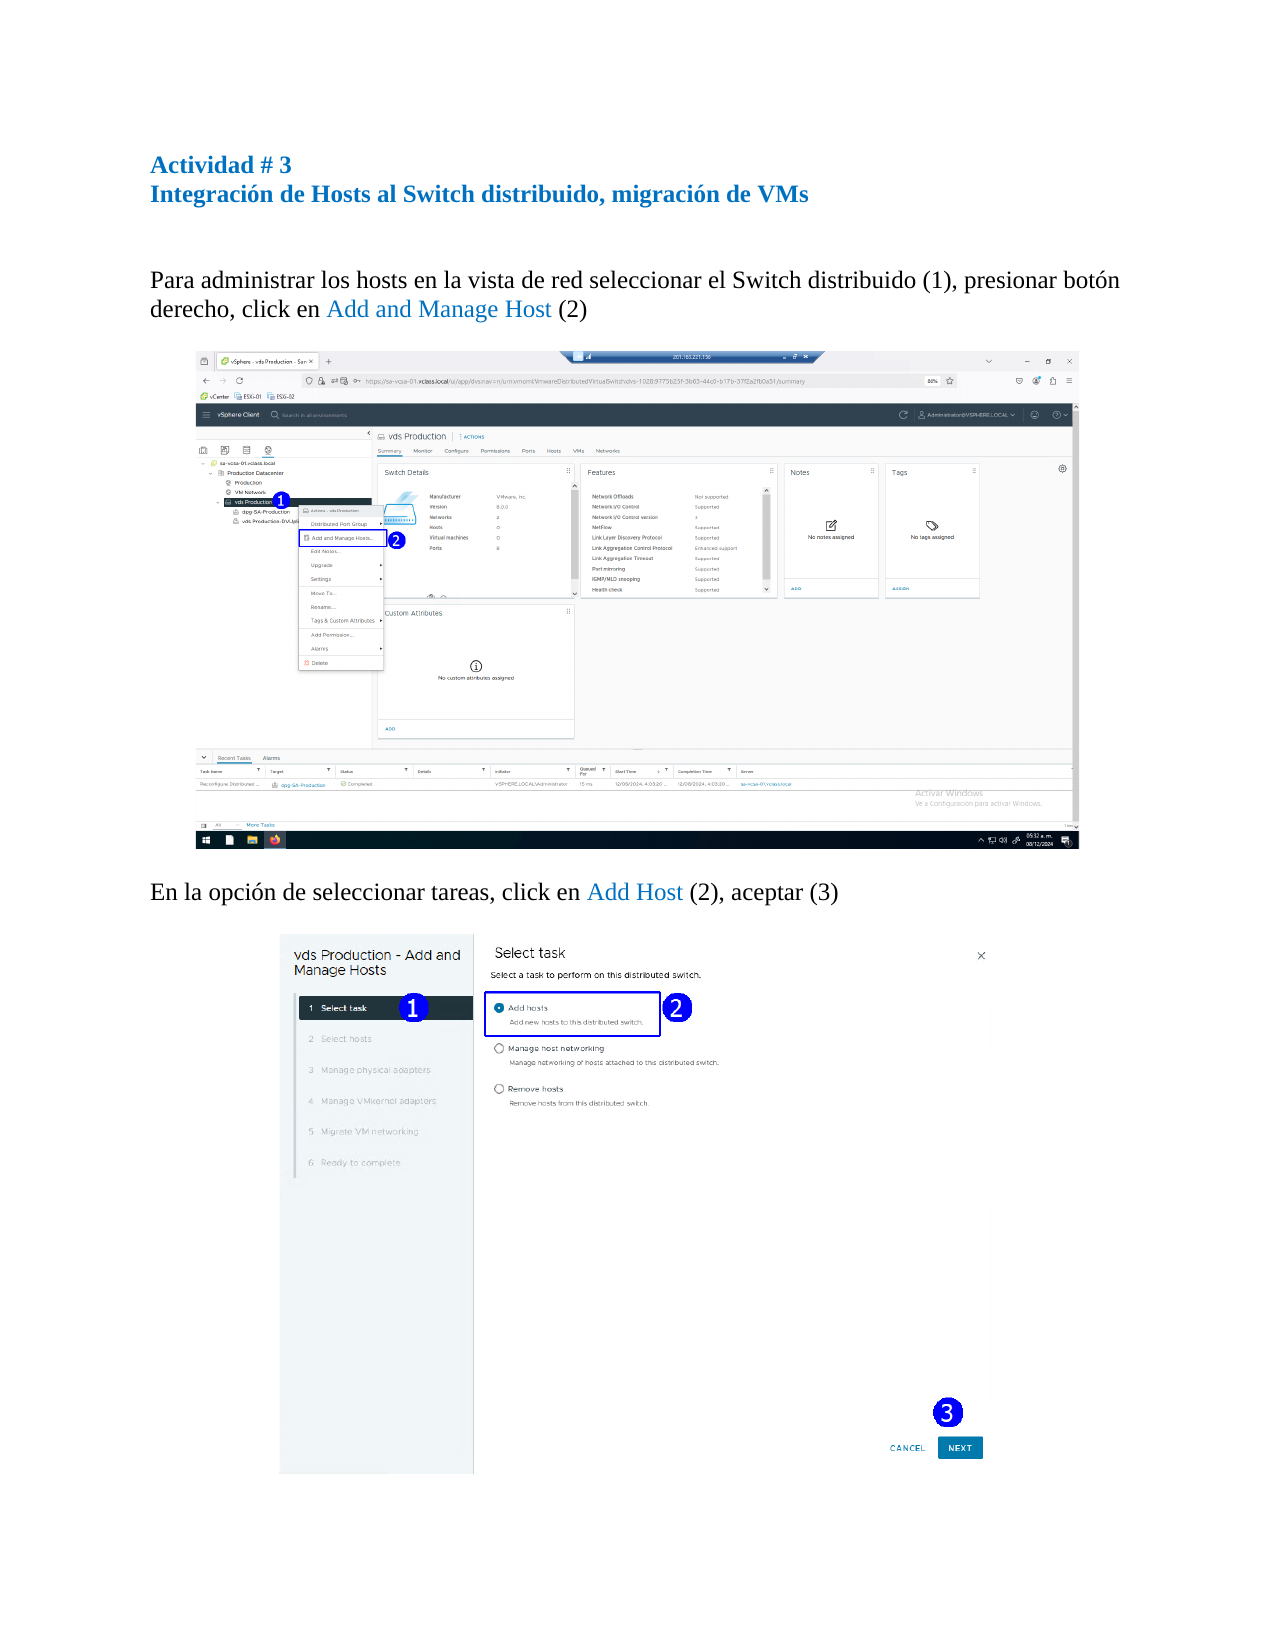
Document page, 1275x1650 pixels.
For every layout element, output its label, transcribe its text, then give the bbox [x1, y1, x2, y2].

picture [195, 351, 1080, 849]
picture [279, 934, 996, 1474]
text En la opción de seleccionar tareas, click en Add Host (2), aceptar (3) [150, 877, 1125, 906]
text Actividad # 3 [150, 150, 1125, 179]
text Integración de Hosts al Switch distribuido, migración de VMs [150, 179, 1125, 207]
text Para administrar los hosts en la vista de red seleccionar el Switch distribuido (1), presionar botón derecho, click en Add and Manage Host (2) [150, 265, 1125, 322]
